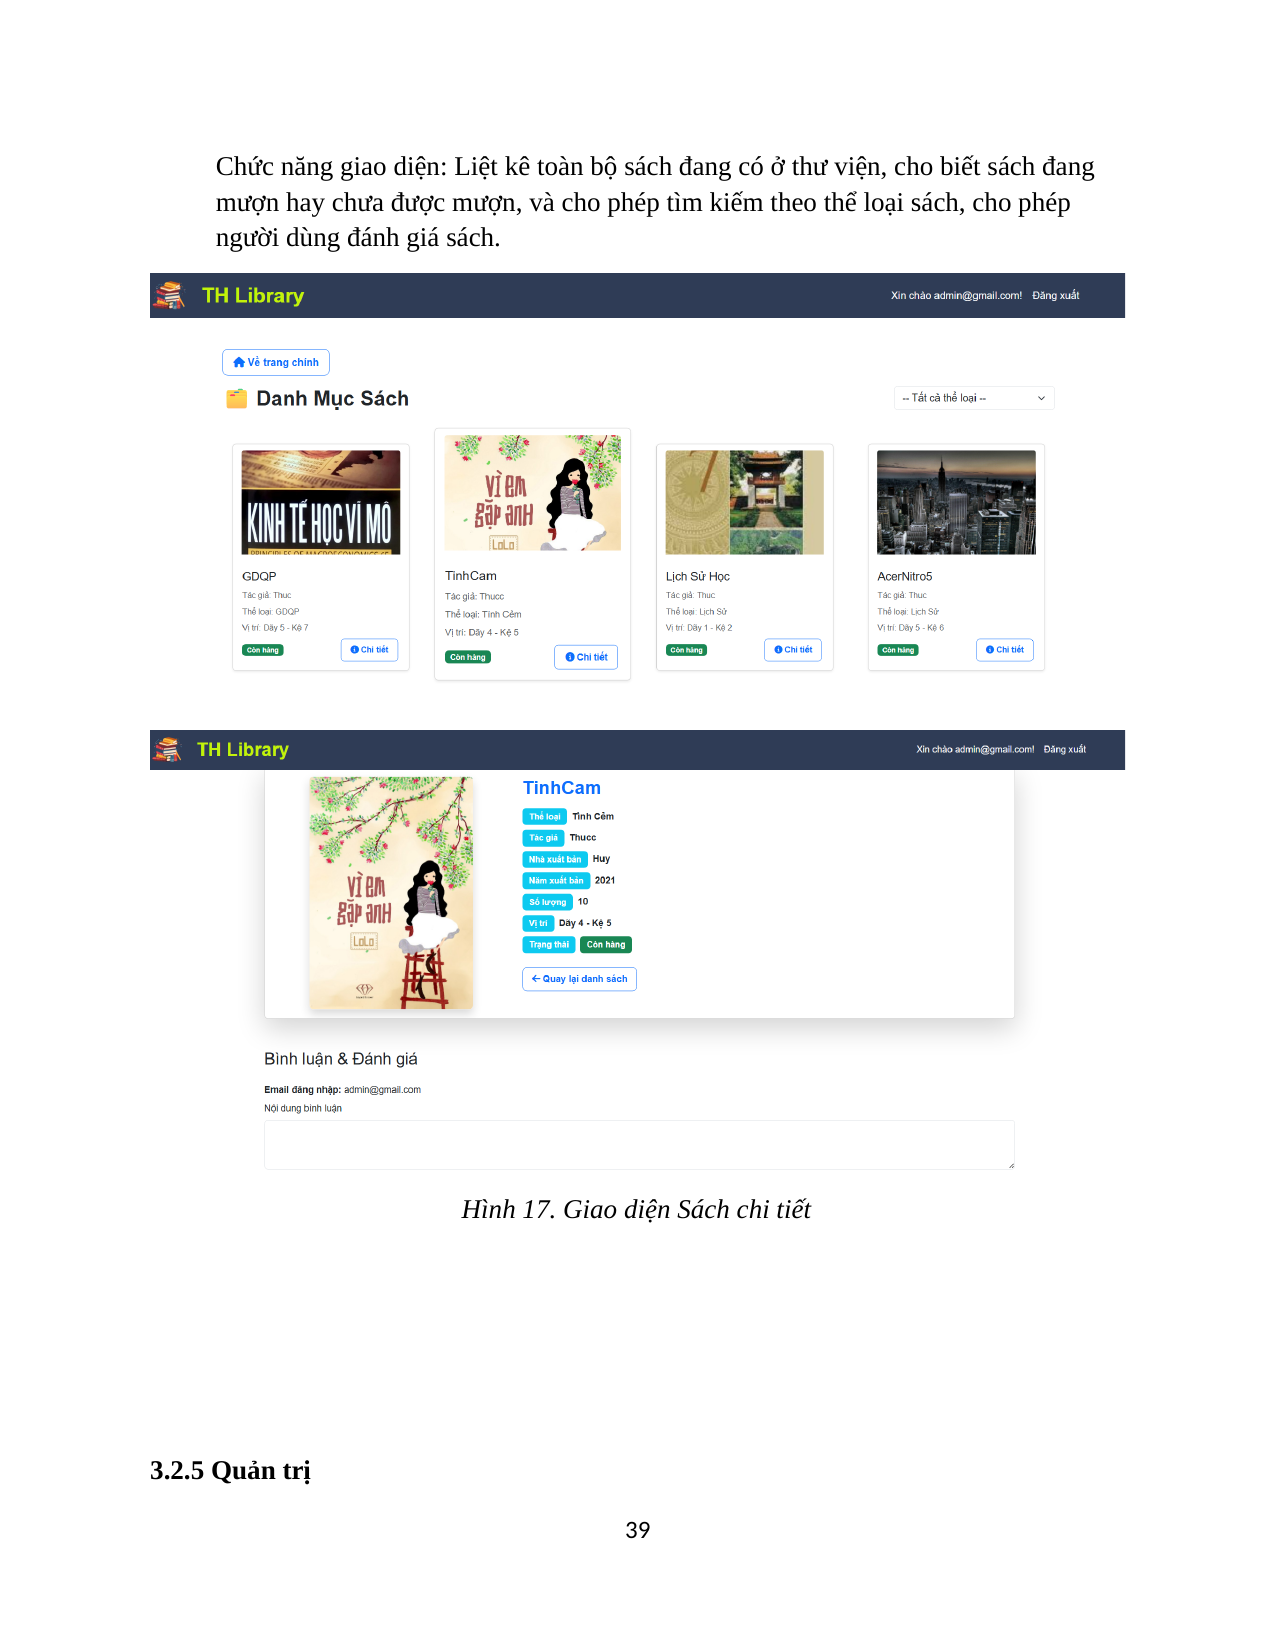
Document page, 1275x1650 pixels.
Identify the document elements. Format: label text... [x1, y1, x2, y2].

text Hình 17. Giao diện Sách chi tiết [150, 1193, 1125, 1225]
text Chức năng giao diện: Liệt kê toàn bộ sách đang có ở thư viện, cho biết sách đang mượn hay chưa được mượn, và cho phép tìm kiếm theo thể loại sách, cho phép người dùng đánh giá sách. [150, 150, 1125, 253]
picture [150, 273, 1125, 710]
text 3.2.5 Quản trị [150, 1454, 1125, 1486]
picture [150, 730, 1125, 1173]
